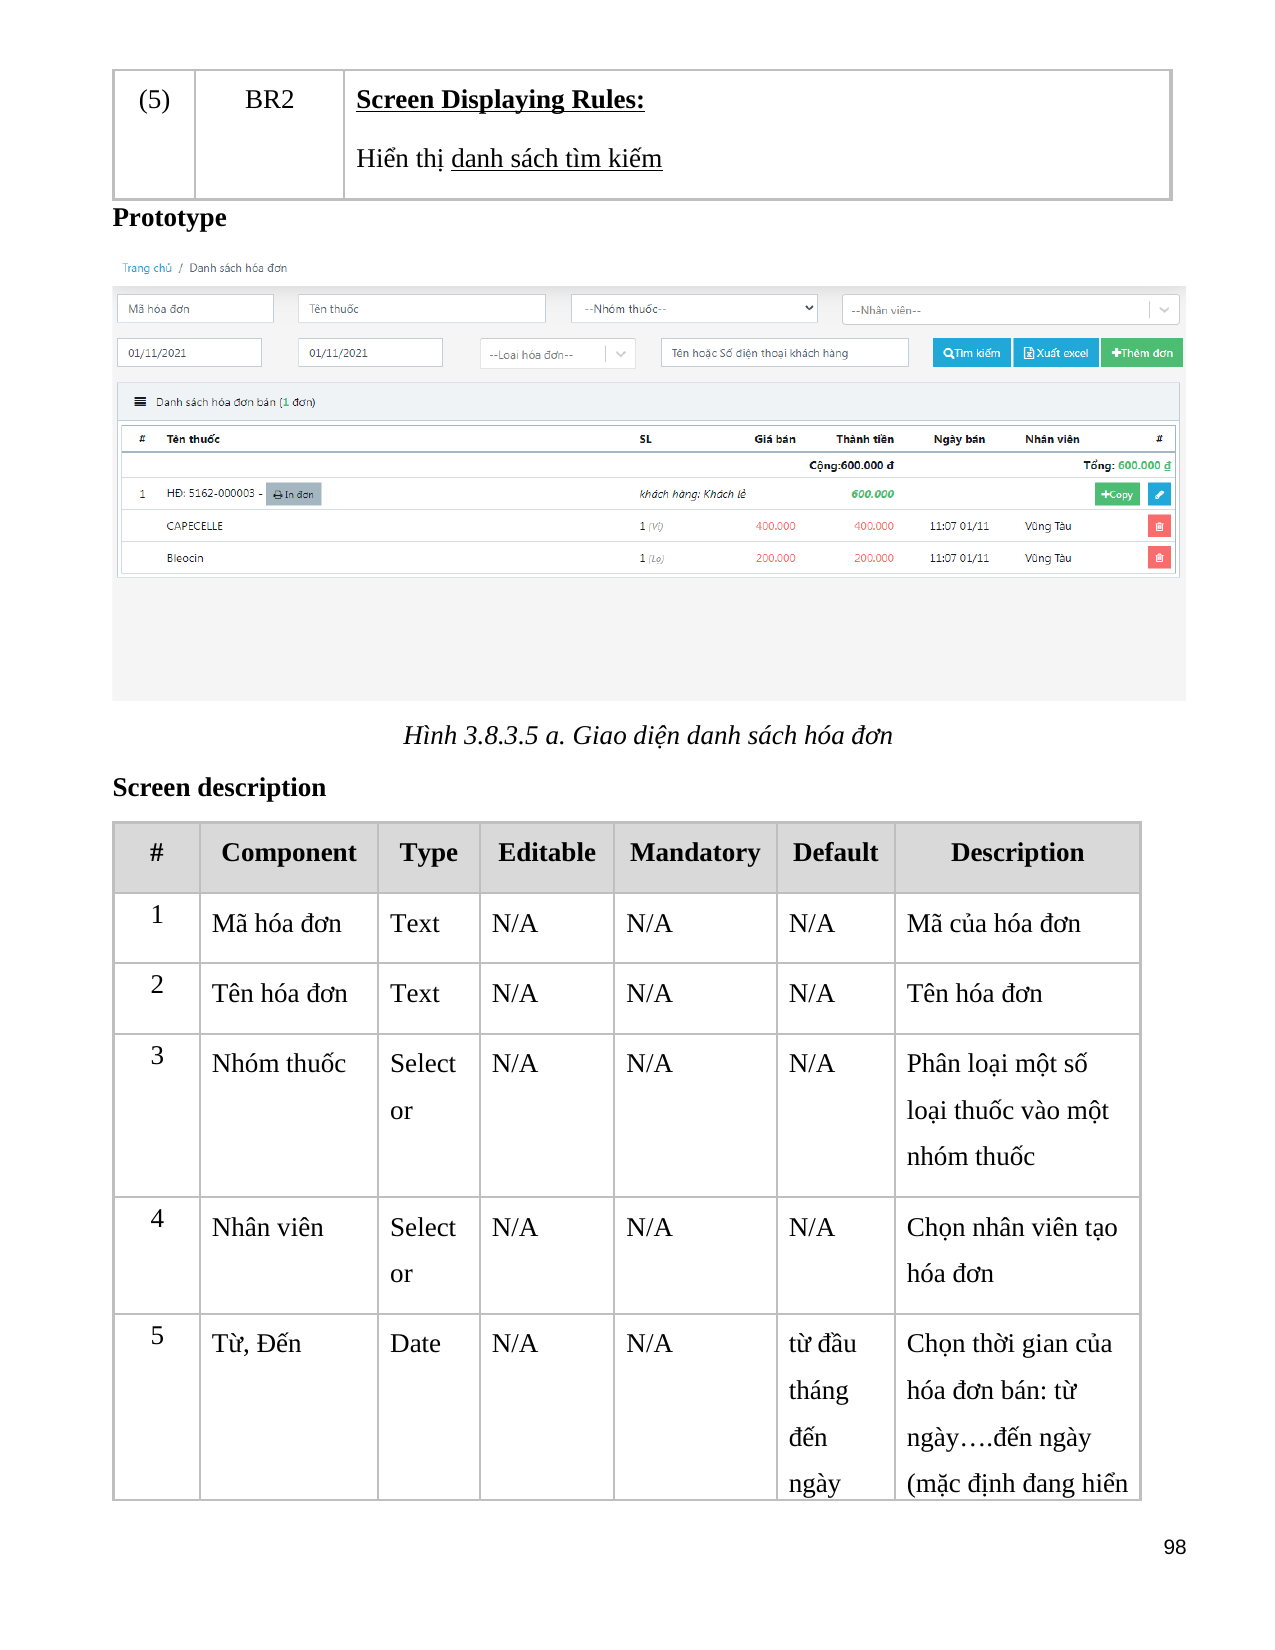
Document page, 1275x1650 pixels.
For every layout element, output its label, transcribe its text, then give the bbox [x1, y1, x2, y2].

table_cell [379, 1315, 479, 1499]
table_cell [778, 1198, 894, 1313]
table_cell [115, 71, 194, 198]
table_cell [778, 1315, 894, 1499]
picture [112, 251, 1187, 701]
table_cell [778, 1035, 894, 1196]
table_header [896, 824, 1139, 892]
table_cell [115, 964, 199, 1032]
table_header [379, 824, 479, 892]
text Hình 3.8.3.5 a. Giao diện danh sách hóa đơn [112, 719, 1186, 750]
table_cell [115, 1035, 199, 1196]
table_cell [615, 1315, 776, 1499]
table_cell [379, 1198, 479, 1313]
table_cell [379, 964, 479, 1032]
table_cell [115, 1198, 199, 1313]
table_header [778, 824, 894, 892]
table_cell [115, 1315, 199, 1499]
text Prototype [112, 201, 1186, 232]
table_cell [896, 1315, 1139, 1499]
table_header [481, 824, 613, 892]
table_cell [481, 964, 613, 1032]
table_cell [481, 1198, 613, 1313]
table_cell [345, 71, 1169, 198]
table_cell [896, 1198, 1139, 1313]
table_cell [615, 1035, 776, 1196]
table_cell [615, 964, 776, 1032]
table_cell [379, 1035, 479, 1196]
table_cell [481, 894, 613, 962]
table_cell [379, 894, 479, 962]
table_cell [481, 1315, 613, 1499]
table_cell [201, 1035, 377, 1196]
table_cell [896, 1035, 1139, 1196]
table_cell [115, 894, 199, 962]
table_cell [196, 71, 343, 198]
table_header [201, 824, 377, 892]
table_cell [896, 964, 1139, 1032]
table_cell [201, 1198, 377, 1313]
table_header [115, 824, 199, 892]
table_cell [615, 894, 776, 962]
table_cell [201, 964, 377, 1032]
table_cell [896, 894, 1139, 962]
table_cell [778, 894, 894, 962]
text Screen description [112, 771, 1186, 802]
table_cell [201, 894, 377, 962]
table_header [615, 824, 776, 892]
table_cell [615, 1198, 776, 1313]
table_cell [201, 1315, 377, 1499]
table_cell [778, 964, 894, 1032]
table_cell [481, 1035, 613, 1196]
